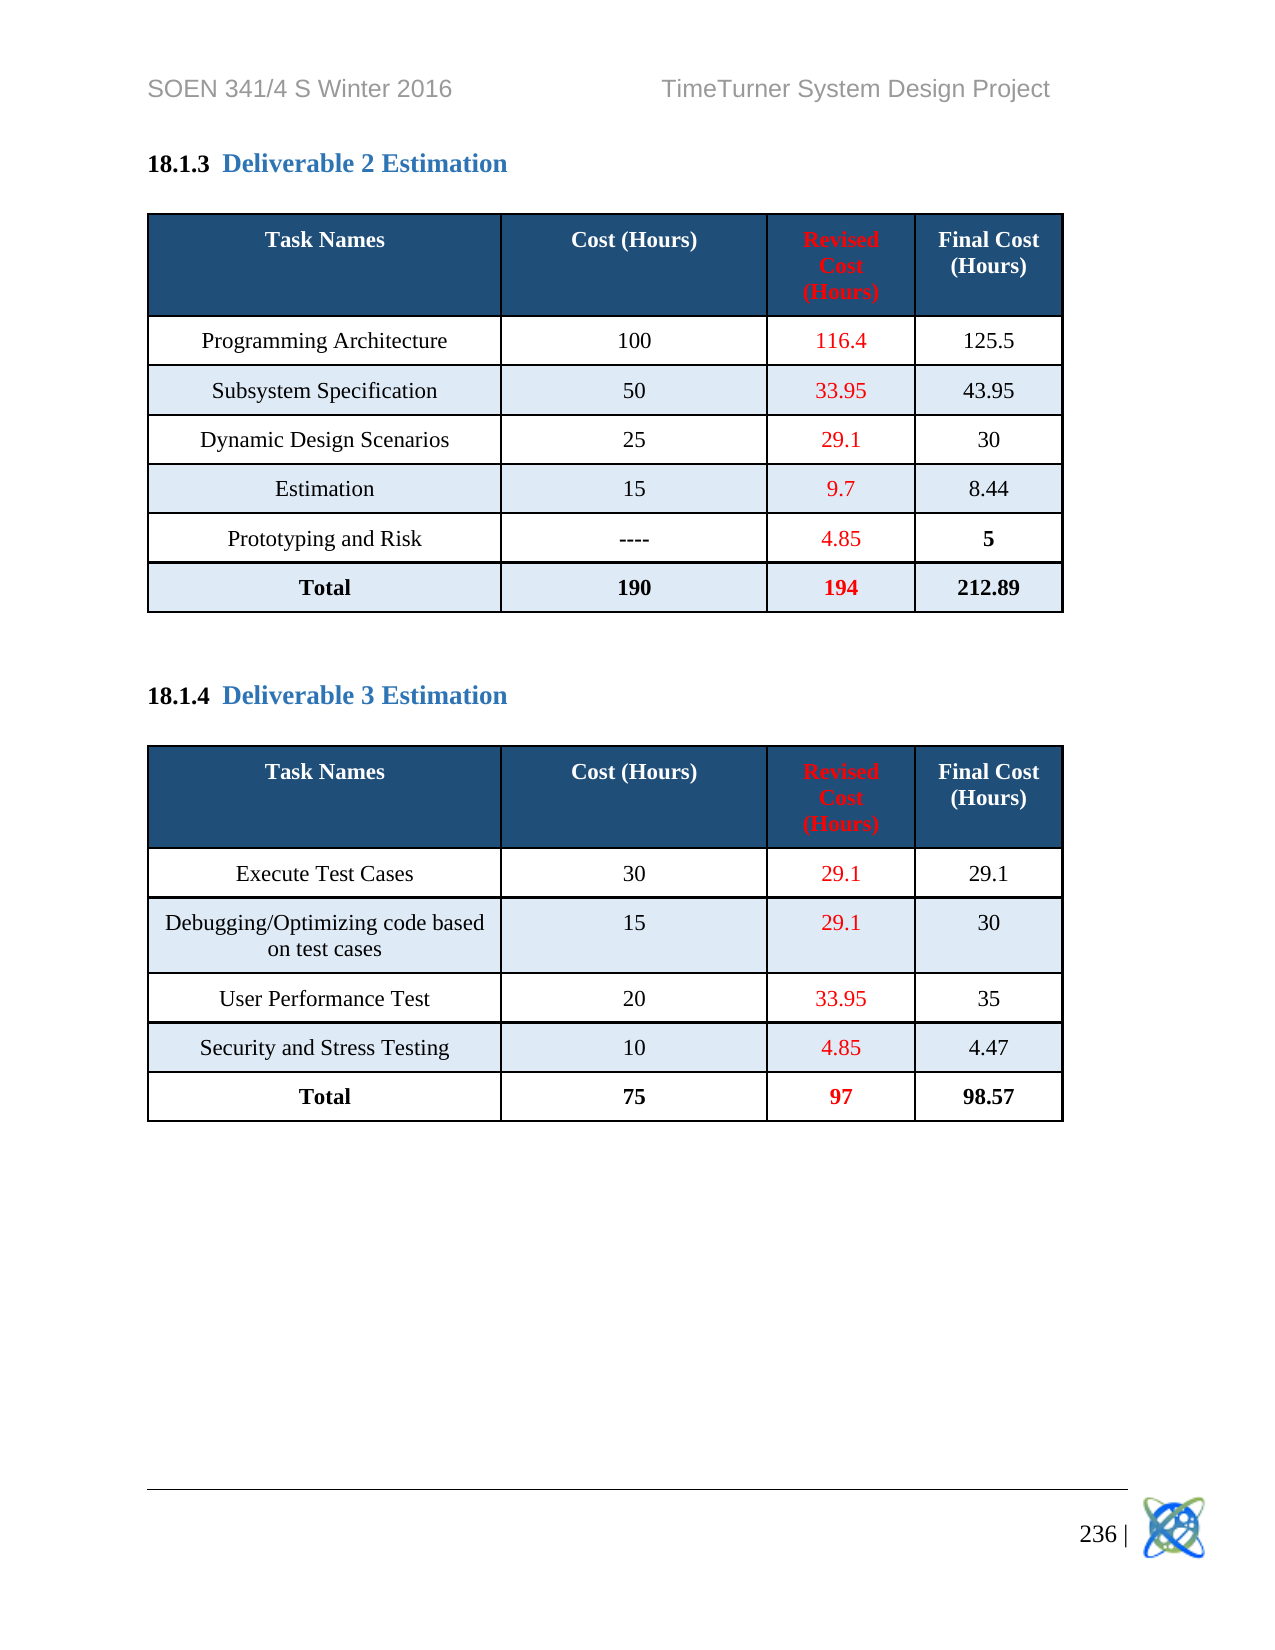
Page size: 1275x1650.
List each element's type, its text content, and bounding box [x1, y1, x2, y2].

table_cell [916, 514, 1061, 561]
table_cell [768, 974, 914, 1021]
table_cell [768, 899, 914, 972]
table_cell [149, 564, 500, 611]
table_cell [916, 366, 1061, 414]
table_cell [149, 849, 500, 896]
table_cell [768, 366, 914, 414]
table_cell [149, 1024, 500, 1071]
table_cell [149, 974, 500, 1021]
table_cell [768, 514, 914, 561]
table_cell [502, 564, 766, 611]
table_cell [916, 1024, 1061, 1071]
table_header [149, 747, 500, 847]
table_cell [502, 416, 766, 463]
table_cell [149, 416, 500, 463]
picture [1123, 1490, 1224, 1566]
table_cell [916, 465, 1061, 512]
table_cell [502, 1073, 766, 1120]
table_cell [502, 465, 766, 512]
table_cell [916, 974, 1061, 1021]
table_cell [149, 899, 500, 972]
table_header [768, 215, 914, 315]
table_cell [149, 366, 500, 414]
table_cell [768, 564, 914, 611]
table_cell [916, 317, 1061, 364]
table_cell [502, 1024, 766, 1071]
text Deliverable 3 Estimation [147, 679, 1128, 710]
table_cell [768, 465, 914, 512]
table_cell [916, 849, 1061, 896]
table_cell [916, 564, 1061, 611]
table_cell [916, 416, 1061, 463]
text Deliverable 2 Estimation [147, 147, 1128, 178]
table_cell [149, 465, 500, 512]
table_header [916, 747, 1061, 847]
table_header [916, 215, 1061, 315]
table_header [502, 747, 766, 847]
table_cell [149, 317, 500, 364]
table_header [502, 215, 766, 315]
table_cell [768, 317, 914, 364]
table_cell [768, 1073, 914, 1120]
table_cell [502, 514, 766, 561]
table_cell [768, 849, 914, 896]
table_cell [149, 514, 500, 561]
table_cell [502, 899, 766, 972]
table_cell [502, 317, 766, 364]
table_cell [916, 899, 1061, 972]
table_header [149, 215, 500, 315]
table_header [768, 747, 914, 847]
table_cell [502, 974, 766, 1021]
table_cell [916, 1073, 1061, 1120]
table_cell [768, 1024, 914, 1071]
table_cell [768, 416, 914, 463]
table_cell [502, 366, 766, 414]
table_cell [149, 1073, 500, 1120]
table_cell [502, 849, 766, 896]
